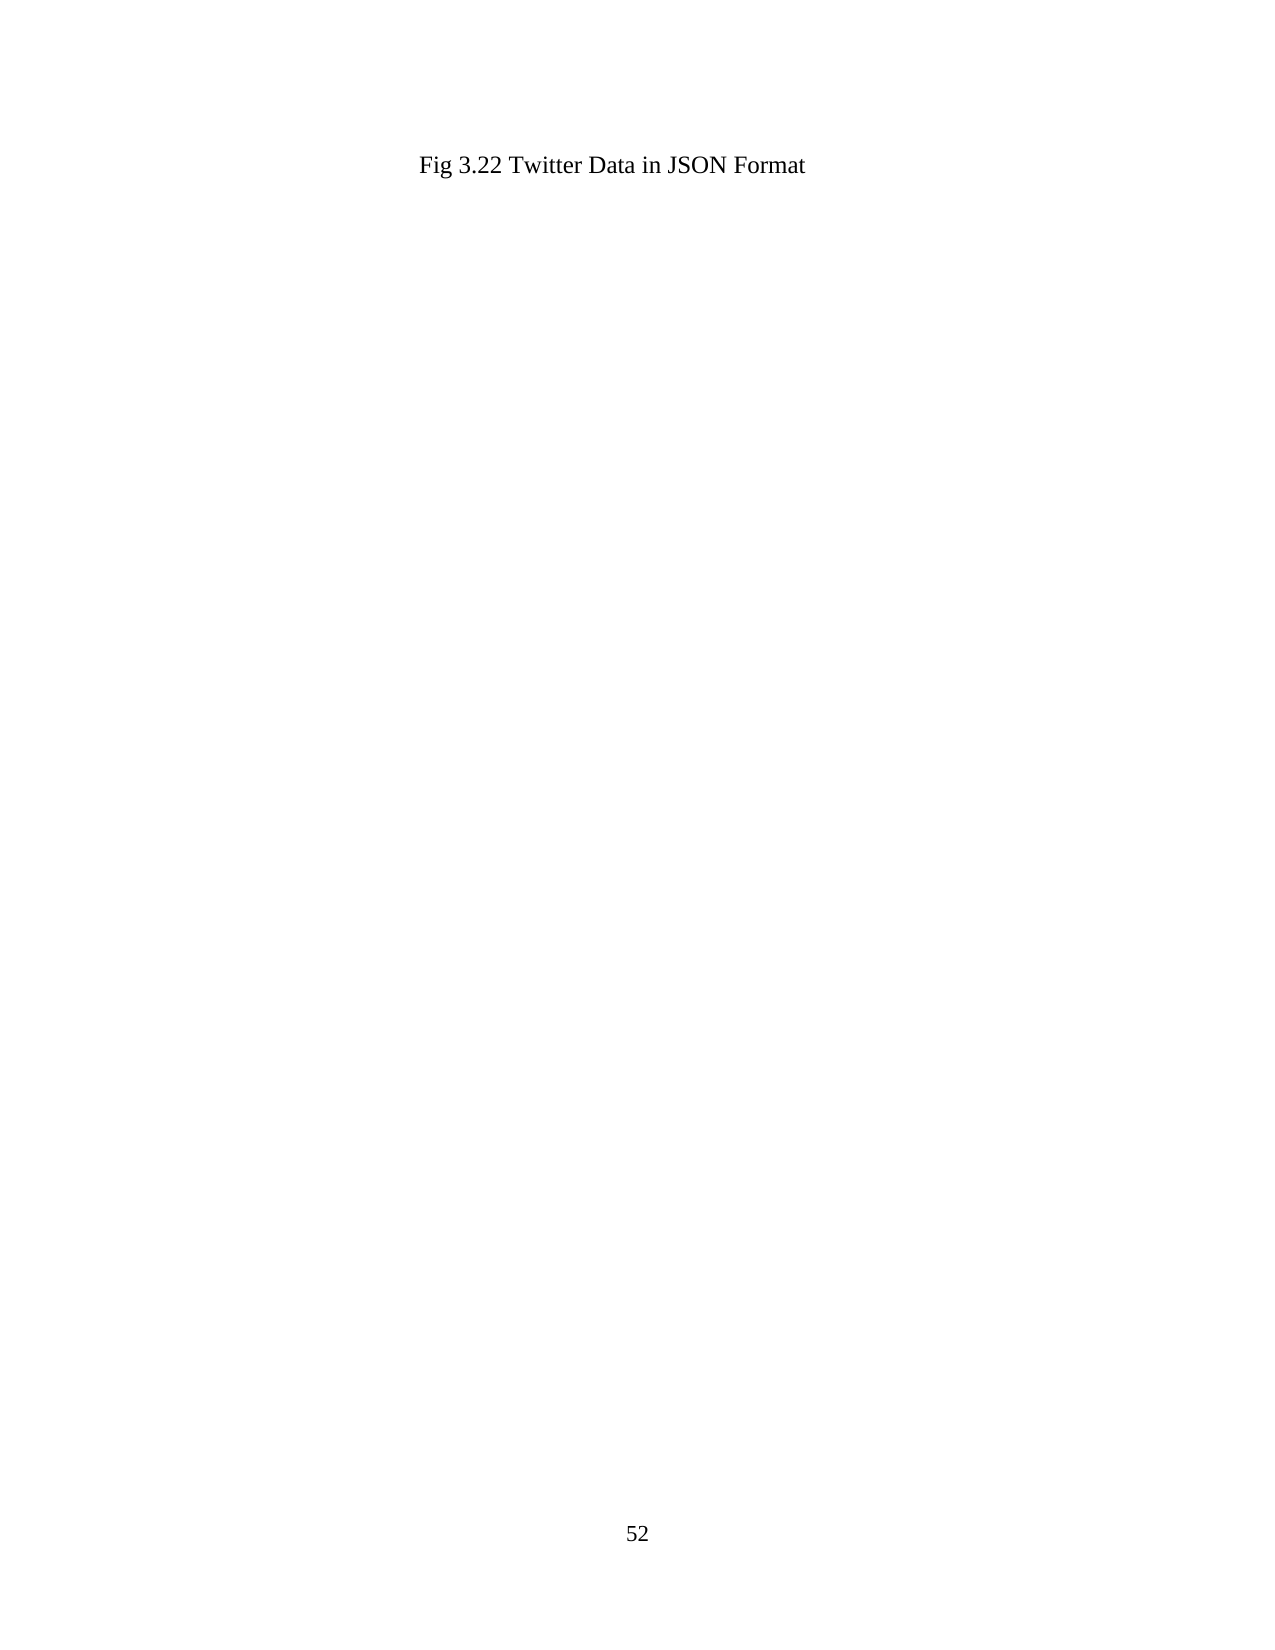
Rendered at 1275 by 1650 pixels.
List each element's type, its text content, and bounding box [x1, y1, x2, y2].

text Fig 3.22 Twitter Data in JSON Format [419, 150, 1210, 179]
